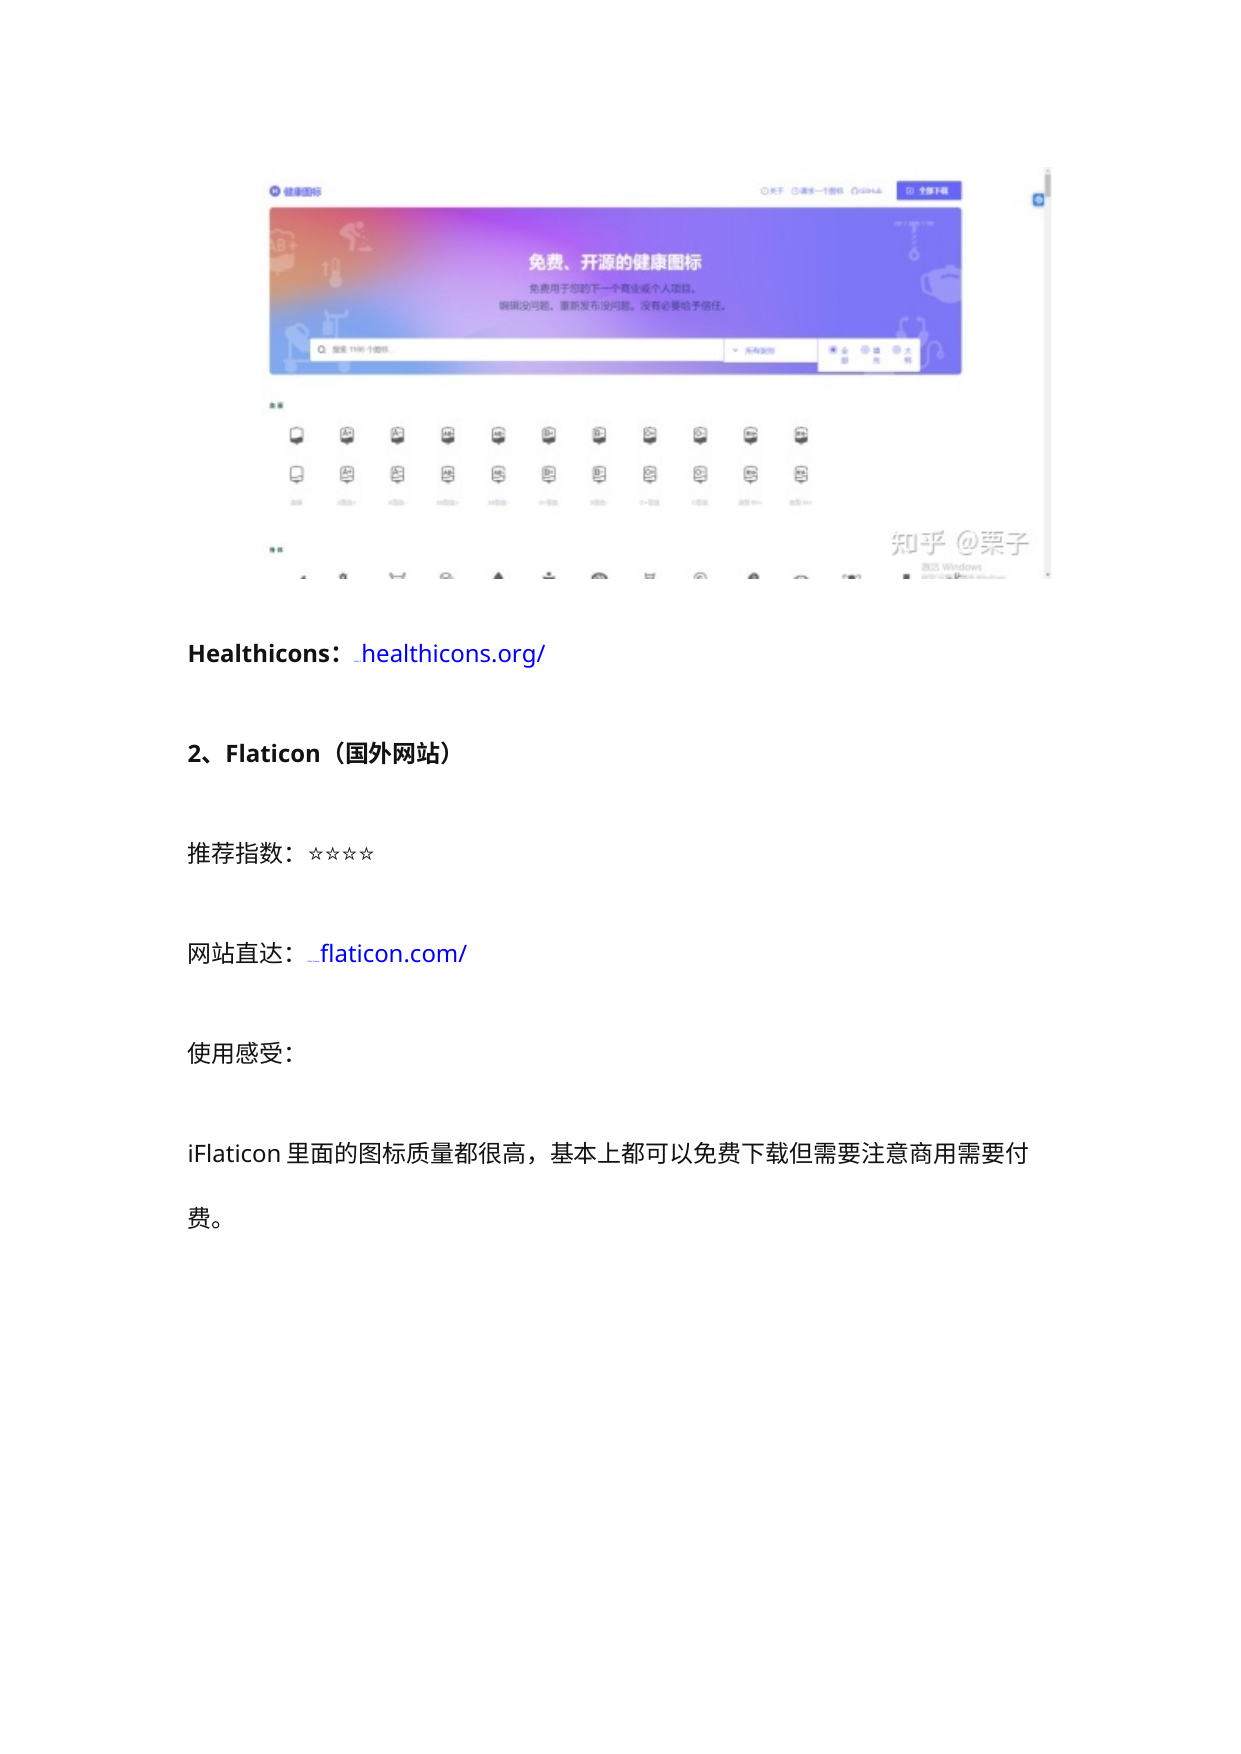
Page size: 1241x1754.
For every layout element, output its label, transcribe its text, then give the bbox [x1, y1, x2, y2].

text 网站直达：https://www.flaticon.com/ [187, 919, 1053, 984]
text Healthicons：https://healthicons.org/ [187, 619, 1053, 684]
picture [187, 167, 1052, 579]
text 2、Flaticon（国外网站） [187, 719, 1053, 784]
text iFlaticon里面的图标质量都很高，基本上都可以免费下载但需要注意商用需要付费。 [187, 1119, 1053, 1249]
text 推荐指数：⭐⭐⭐⭐ [187, 819, 1053, 884]
text 使用感受： [187, 1019, 1053, 1084]
